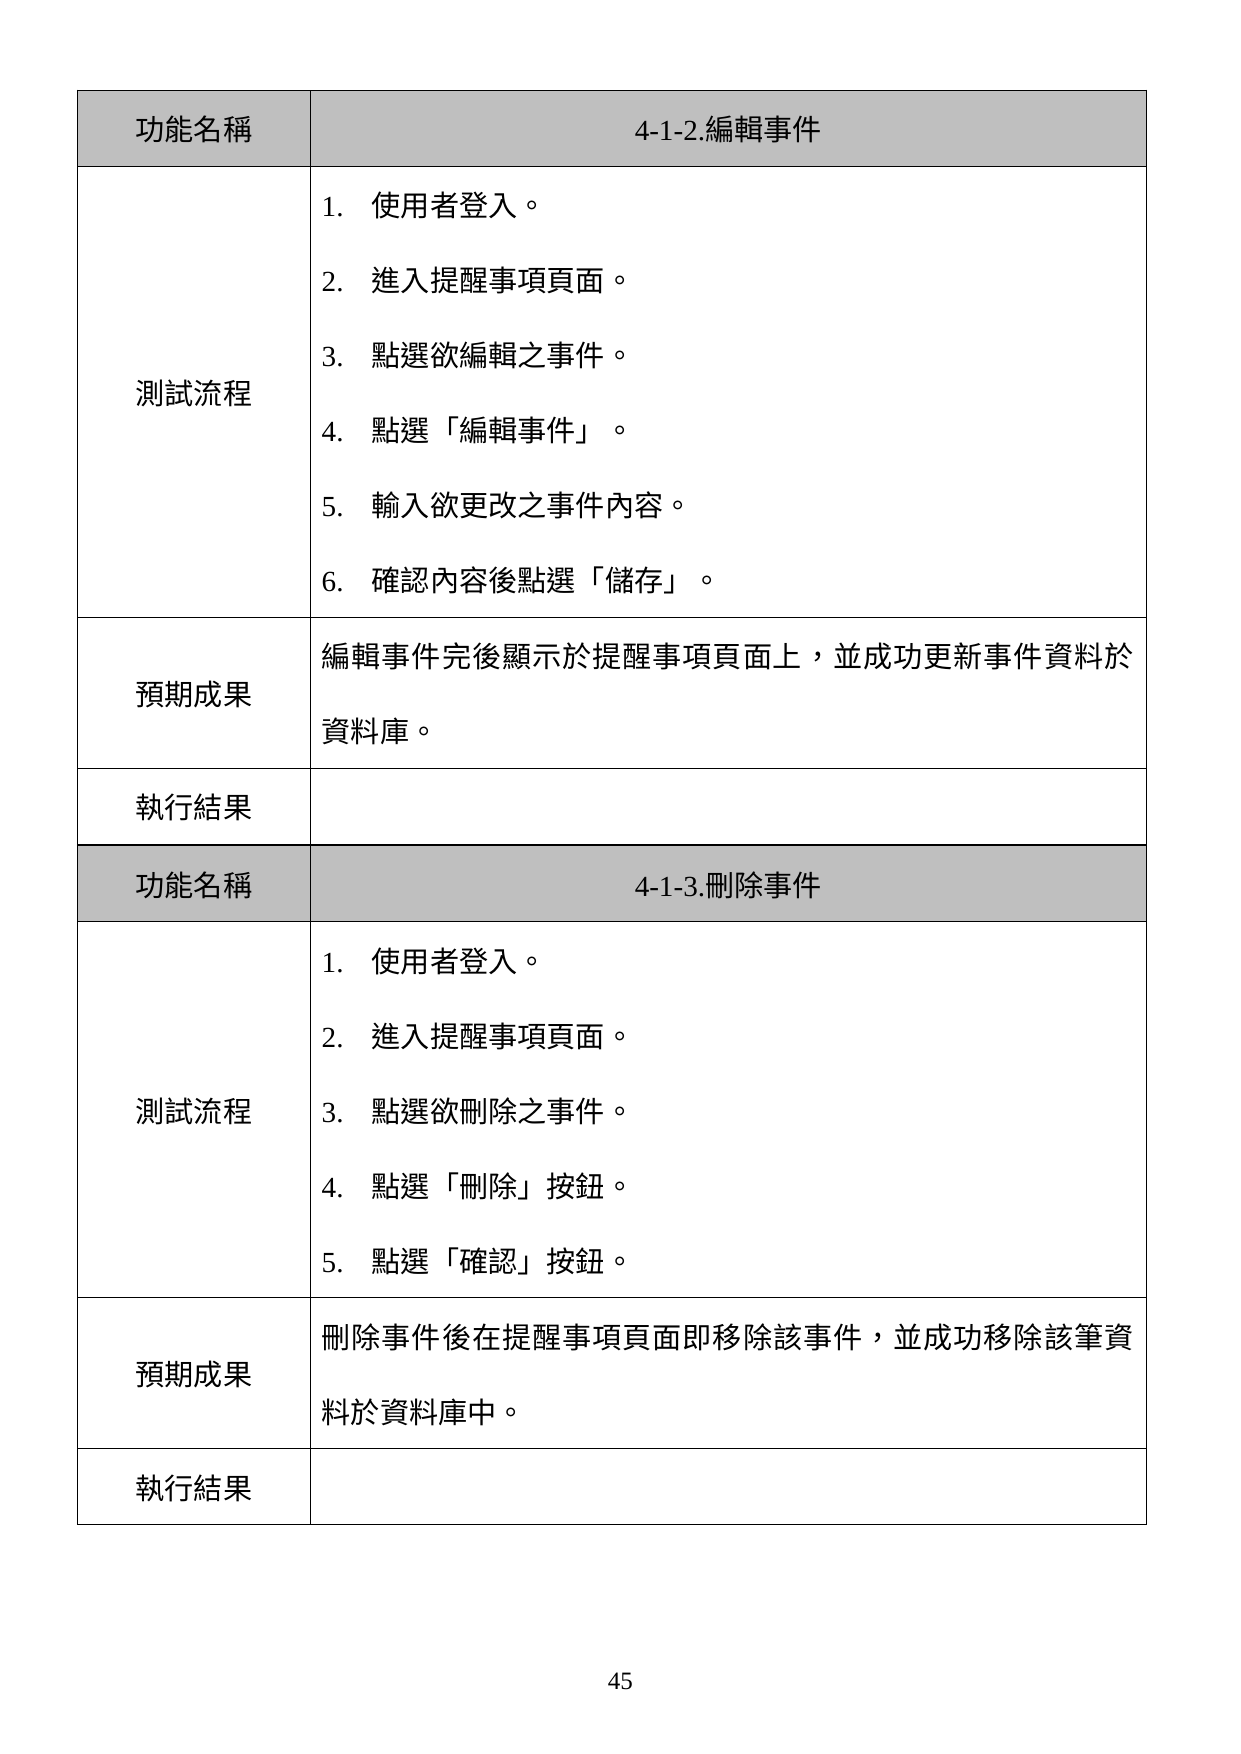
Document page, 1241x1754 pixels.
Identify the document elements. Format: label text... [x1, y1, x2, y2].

table_cell 使用者登入。 進入提醒事項頁面。 點選欲刪除之事件。 點選「刪除」按鈕。 點選「確認」按鈕。 [311, 922, 1146, 1297]
table_header 4-1-3.刪除事件 [311, 846, 1146, 921]
table_cell 4-1-2.編輯事件 [311, 91, 1146, 166]
table_cell 執行結果 [78, 1449, 310, 1524]
table_cell [311, 769, 1146, 844]
table_cell 編輯事件完後顯示於提醒事項頁面上，並成功更新事件資料於資料庫。 [311, 618, 1146, 768]
table_cell 執行結果 [78, 769, 310, 844]
table_cell 刪除事件後在提醒事項頁面即移除該事件，並成功移除該筆資料於資料庫中。 [311, 1298, 1146, 1448]
table_cell 測試流程 [78, 922, 310, 1297]
table_cell 測試流程 [78, 167, 310, 617]
table_cell 預期成果 [78, 618, 310, 768]
table_cell 使用者登入。 進入提醒事項頁面。 點選欲編輯之事件。 點選「編輯事件」。 輸入欲更改之事件內容。 確認內容後點選「儲存」。 [311, 167, 1146, 617]
table_cell 預期成果 [78, 1298, 310, 1448]
table_header 功能名稱 [78, 846, 310, 921]
table_cell [311, 1449, 1146, 1524]
table_cell 功能名稱 [78, 91, 310, 166]
